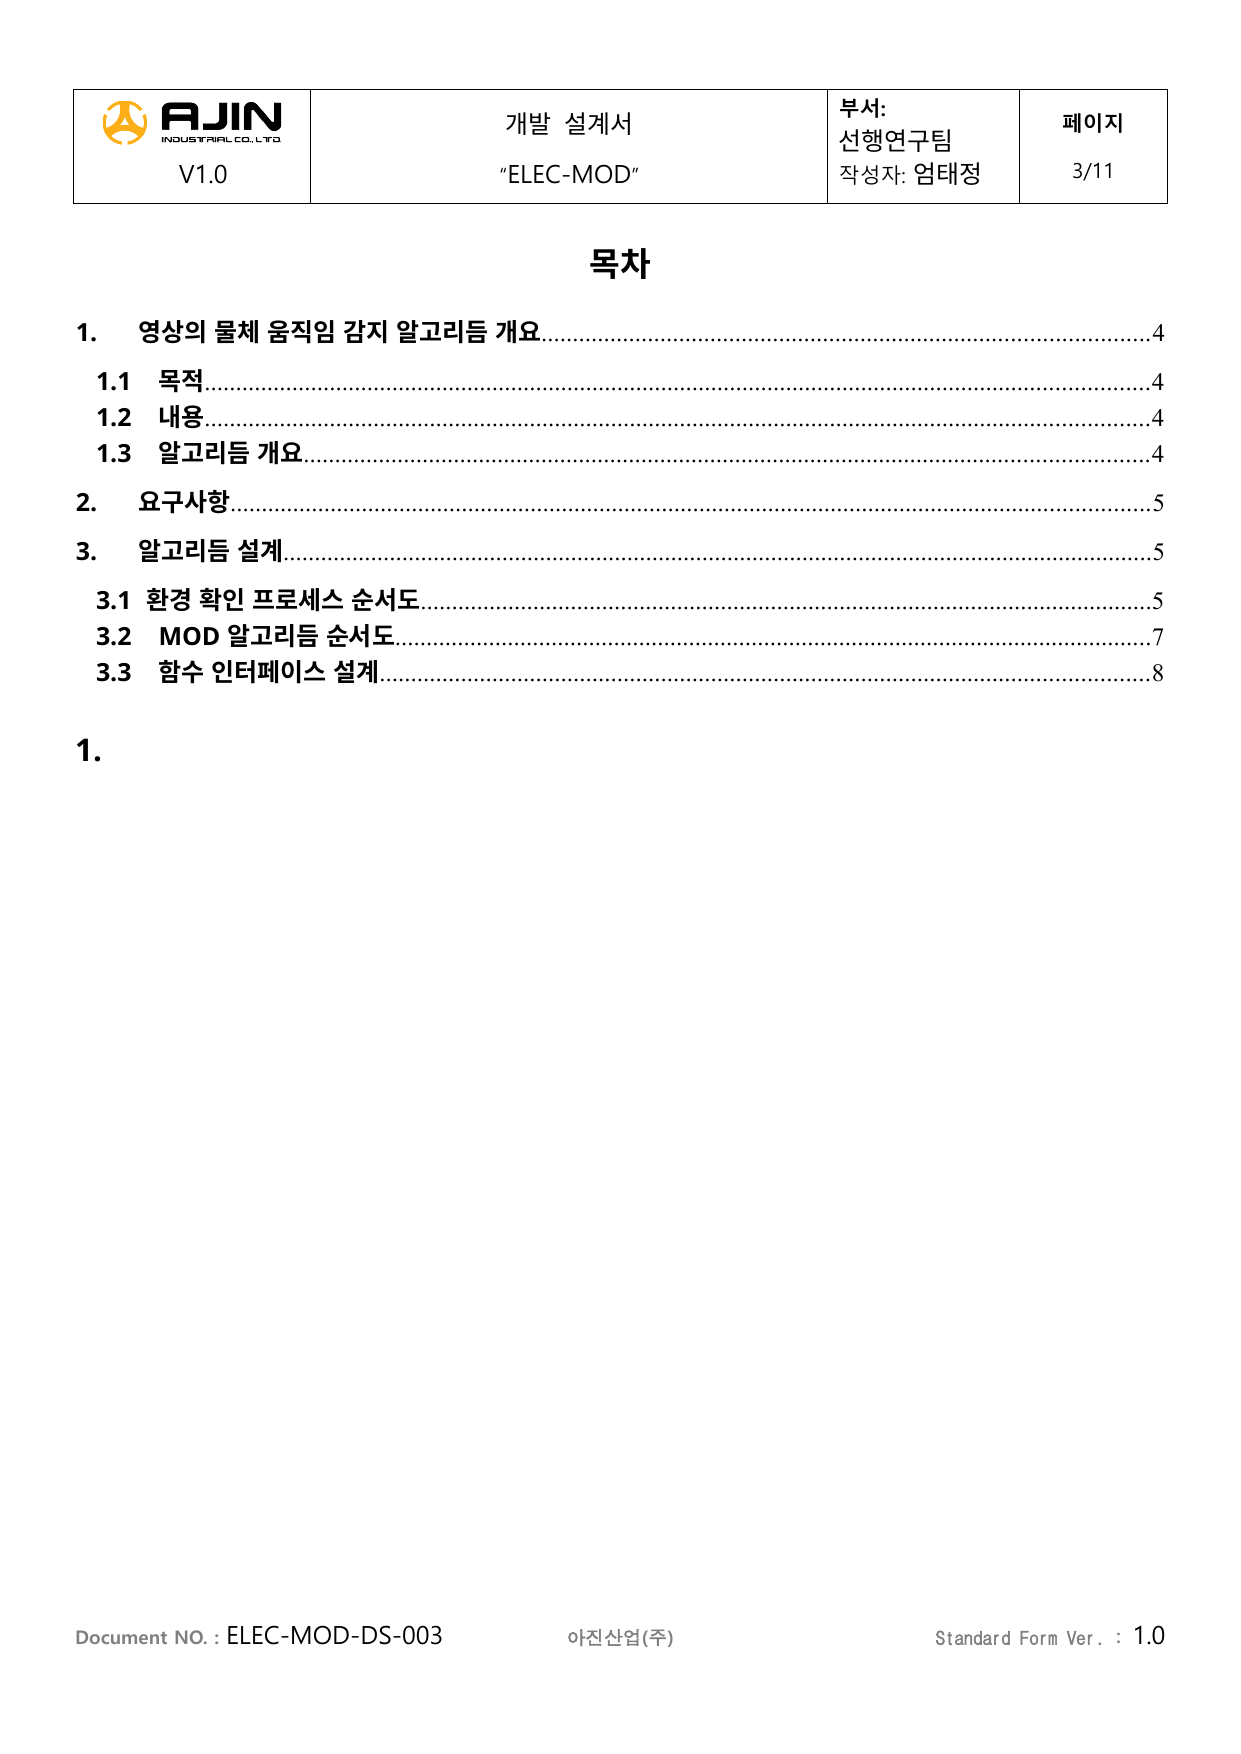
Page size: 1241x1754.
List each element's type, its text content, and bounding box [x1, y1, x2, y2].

text 3. 알고리듬 설계 5 [75, 531, 1165, 568]
text 1.2 내용 4 [96, 398, 1165, 434]
text 1. 영상의 물체 움직임 감지 알고리듬 개요 4 [75, 313, 1165, 349]
text 3.3 함수 인터페이스 설계 8 [96, 653, 1165, 689]
text 1.3 알고리듬 개요 4 [96, 434, 1165, 470]
text 3.1 환경 확인 프로세스 순서도 5 [96, 580, 1165, 616]
picture [102, 101, 282, 145]
text 1.1 목적 4 [96, 361, 1165, 398]
text 2. 요구사항 5 [75, 483, 1165, 519]
text 목차 [75, 238, 1165, 286]
text 3.2 MOD 알고리듬 순서도 7 [96, 616, 1165, 653]
